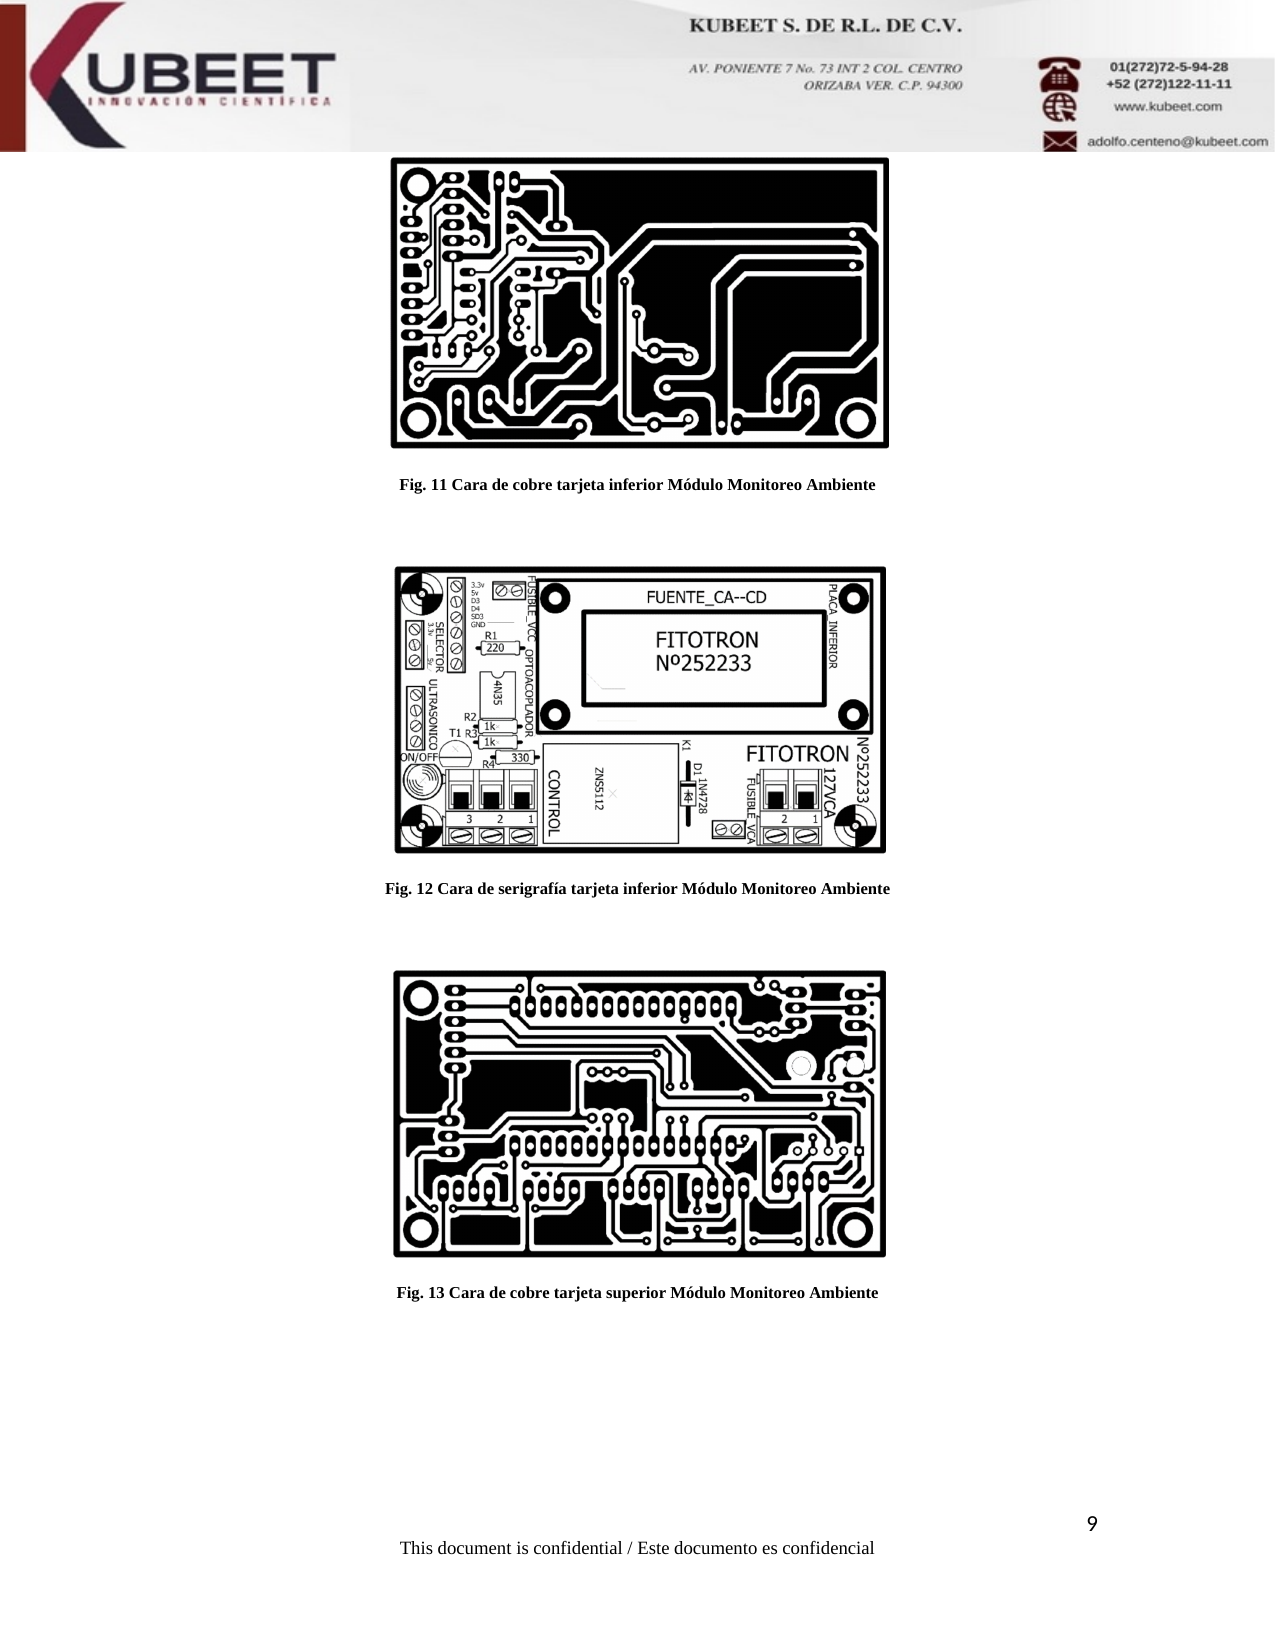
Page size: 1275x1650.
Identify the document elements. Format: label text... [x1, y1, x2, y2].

picture [392, 971, 886, 1257]
text Fig. 11 Cara de cobre tarjeta inferior Módulo Monitoreo Ambiente [177, 474, 1098, 494]
text Fig. 12 Cara de serigrafía tarjeta inferior Módulo Monitoreo Ambiente [177, 878, 1098, 898]
picture [389, 158, 889, 448]
picture [393, 567, 886, 853]
text Fig. 13 Cara de cobre tarjeta superior Módulo Monitoreo Ambiente [177, 1282, 1098, 1302]
picture [0, 0, 1275, 152]
